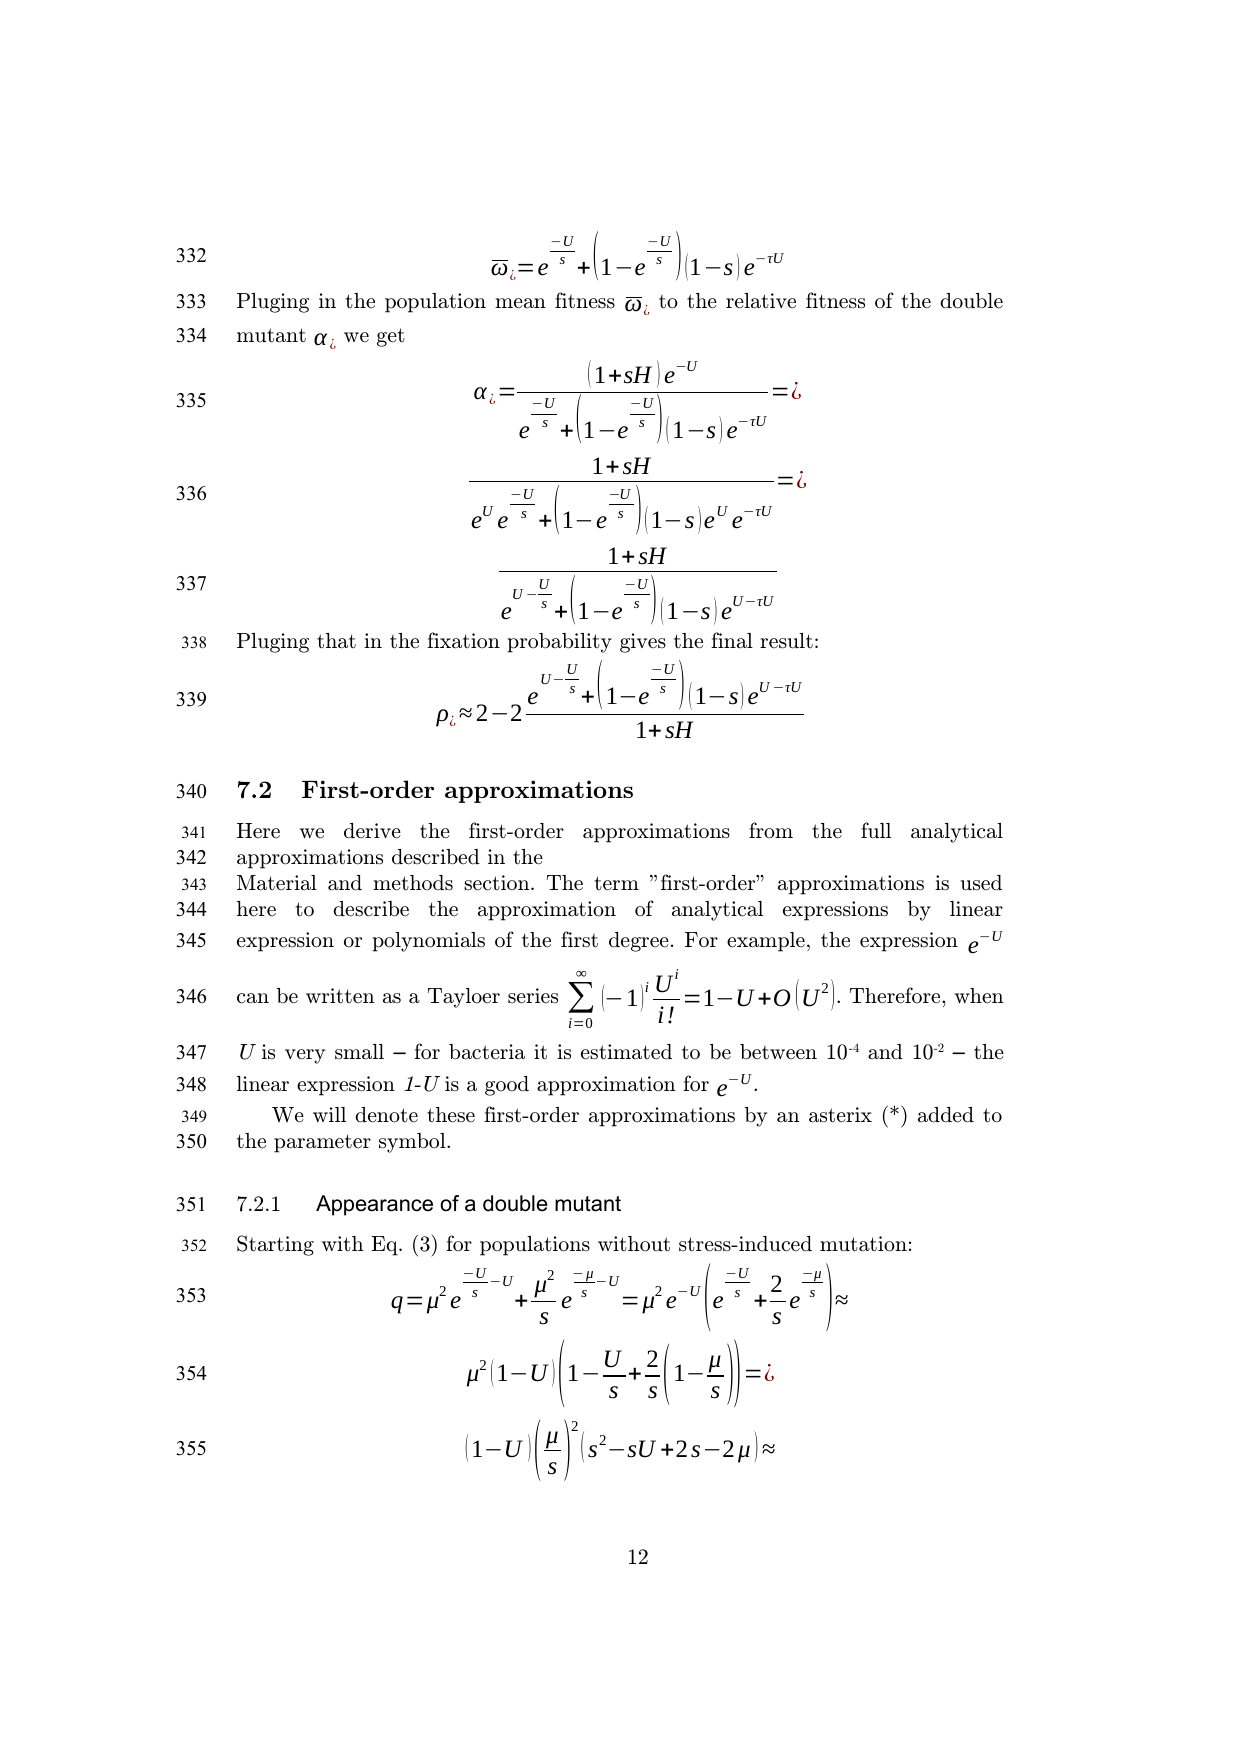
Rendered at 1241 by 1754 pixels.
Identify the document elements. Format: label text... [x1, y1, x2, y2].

text We will denote these first-order approximations by an asterix (*) added to the parameter symbol. [236, 1107, 1004, 1153]
subtitle First-order approximations [236, 781, 1004, 803]
text Starting with Eq. (3) for populations without stress-induced mutation: [236, 1236, 1004, 1256]
text Pluging that in the fixation probability gives the final result: [236, 633, 1004, 653]
text Pluging in the population mean fitness to the relative fitness of the double mutant we get [236, 289, 1004, 351]
text Here we derive the first-order approximations from the full analytical approximations described in the Methods [236, 823, 1004, 869]
text Analytical model section. The term "first-order" approximations is used here to describe the approximation of analytical expressions by linear expression or polynomials of the first degree. For example, the expression can be written as a Tayloer series . Therefore, when U is very small – for bacteria it is estimated to be between 10-4 and 10-2 – the linear expression 1-U is a good approximation for . [236, 875, 1004, 1101]
subtitle Appearance of a double mutant [236, 1190, 1004, 1216]
